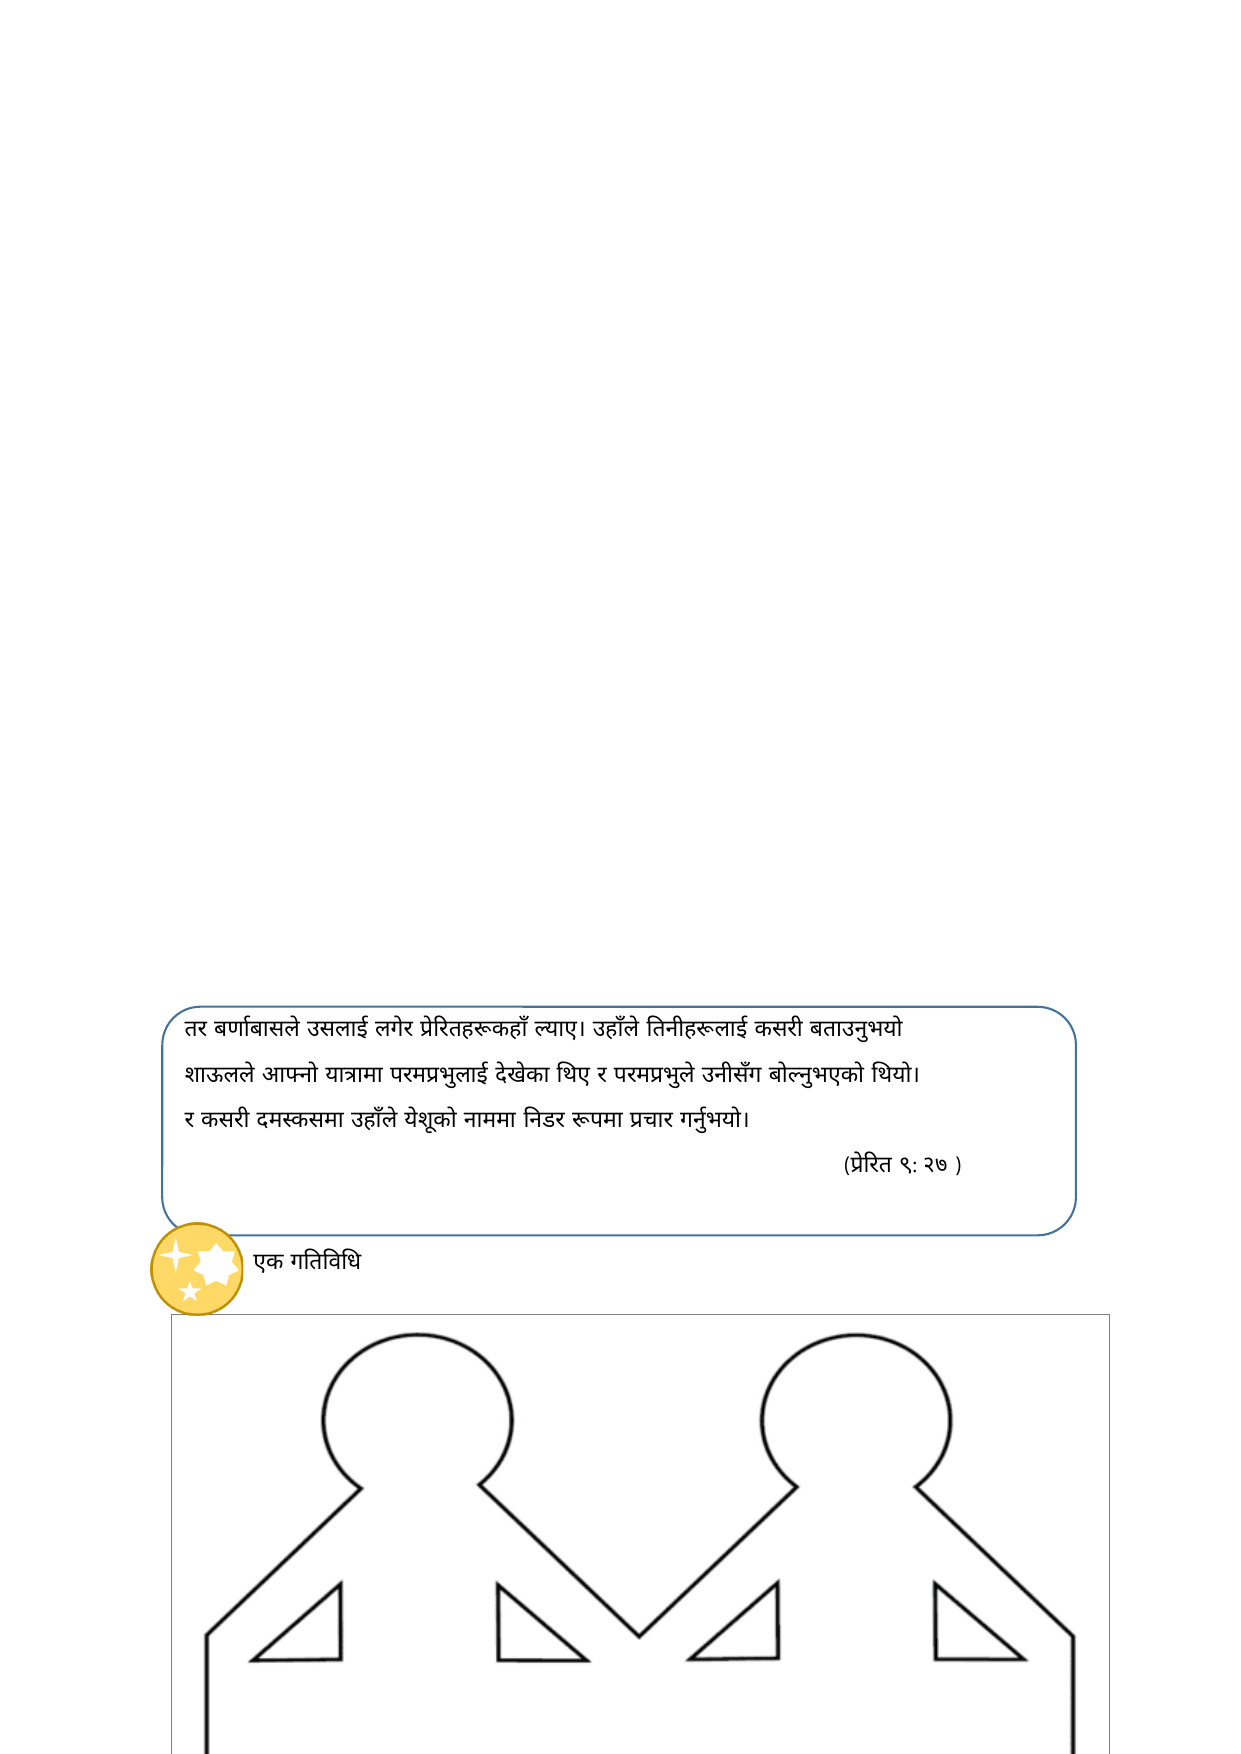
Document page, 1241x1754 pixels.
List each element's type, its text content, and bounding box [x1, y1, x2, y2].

text तर बर्णाबासले उसलाई लगेर प्रेरितहरूकहाँ ल्याए। उहाँले तिनीहरूलाई कसरी बताउनुभयो [150, 1015, 1090, 1042]
text एक गतिविधि [244, 1248, 1090, 1275]
picture [150, 1222, 1109, 1754]
text र कसरी दमस्कसमा उहाँले येशूको नाममा निडर रूपमा प्रचार गर्नुभयो। [150, 1106, 452, 1133]
text र कसरी दमस्कसमा उहाँले येशूको नाममा निडर रूपमा प्रचार गर्नुभयो। [701, 1106, 1090, 1133]
text शाऊलले आफ्नो यात्रामा परमप्रभुलाई देखेका थिए र परमप्रभुले उनीसँग बोल्नुभएको थियो। [780, 1061, 1090, 1087]
text र कसरी दमस्कसमा उहाँले येशूको नाममा निडर रूपमा प्रचार गर्नुभयो। [427, 1106, 704, 1133]
text (प्रेरित ९: २७ ) [150, 1152, 1090, 1181]
text शाऊलले आफ्नो यात्रामा परमप्रभुलाई देखेका थिए र परमप्रभुले उनीसँग बोल्नुभएको थियो। [150, 1061, 485, 1087]
text शाऊलले आफ्नो यात्रामा परमप्रभुलाई देखेका थिए र परमप्रभुले उनीसँग बोल्नुभएको थियो। [453, 1061, 690, 1087]
